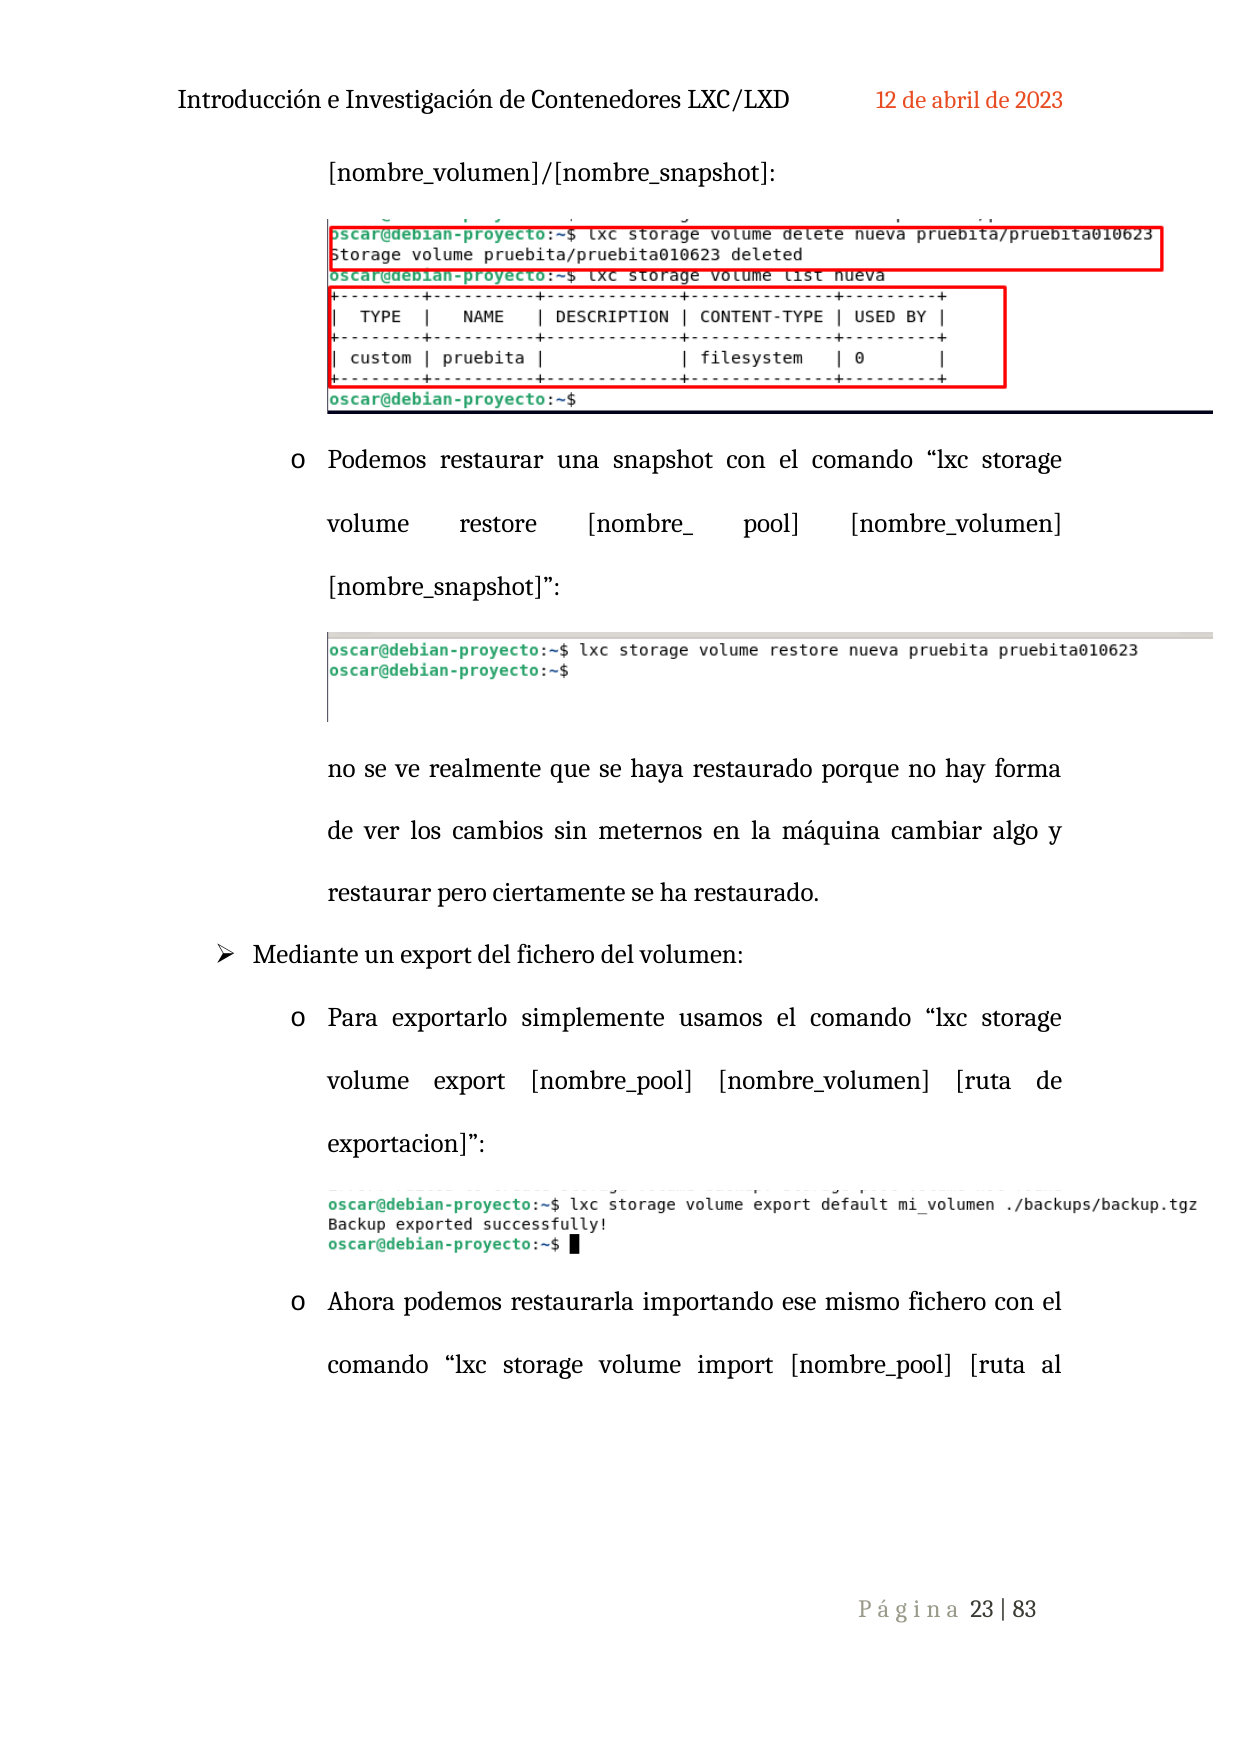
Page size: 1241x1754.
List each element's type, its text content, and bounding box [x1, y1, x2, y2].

picture [327, 219, 1213, 414]
list Para exportarlo simplemente usamos el comando “lxc storage volume export [nombre_pool] [nombre_volumen] [ruta de exportacion]”: [290, 1002, 1063, 1254]
picture [327, 632, 1213, 722]
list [290, 1286, 1063, 1380]
list Podemos restaurar una snapshot con el comando “lxc storage volume restore [nombre_ pool] [nombre_volumen] [nombre_snapshot]”: no se ve realmente que se haya restaurado porque no hay forma de ver los cambios sin meternos en la máquina cambiar algo y restaurar pero ciertamente se ha restaurado. [290, 444, 1063, 908]
picture [327, 1190, 1213, 1255]
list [290, 157, 1063, 413]
list Mediante un export del fichero del volumen: [215, 939, 1063, 971]
